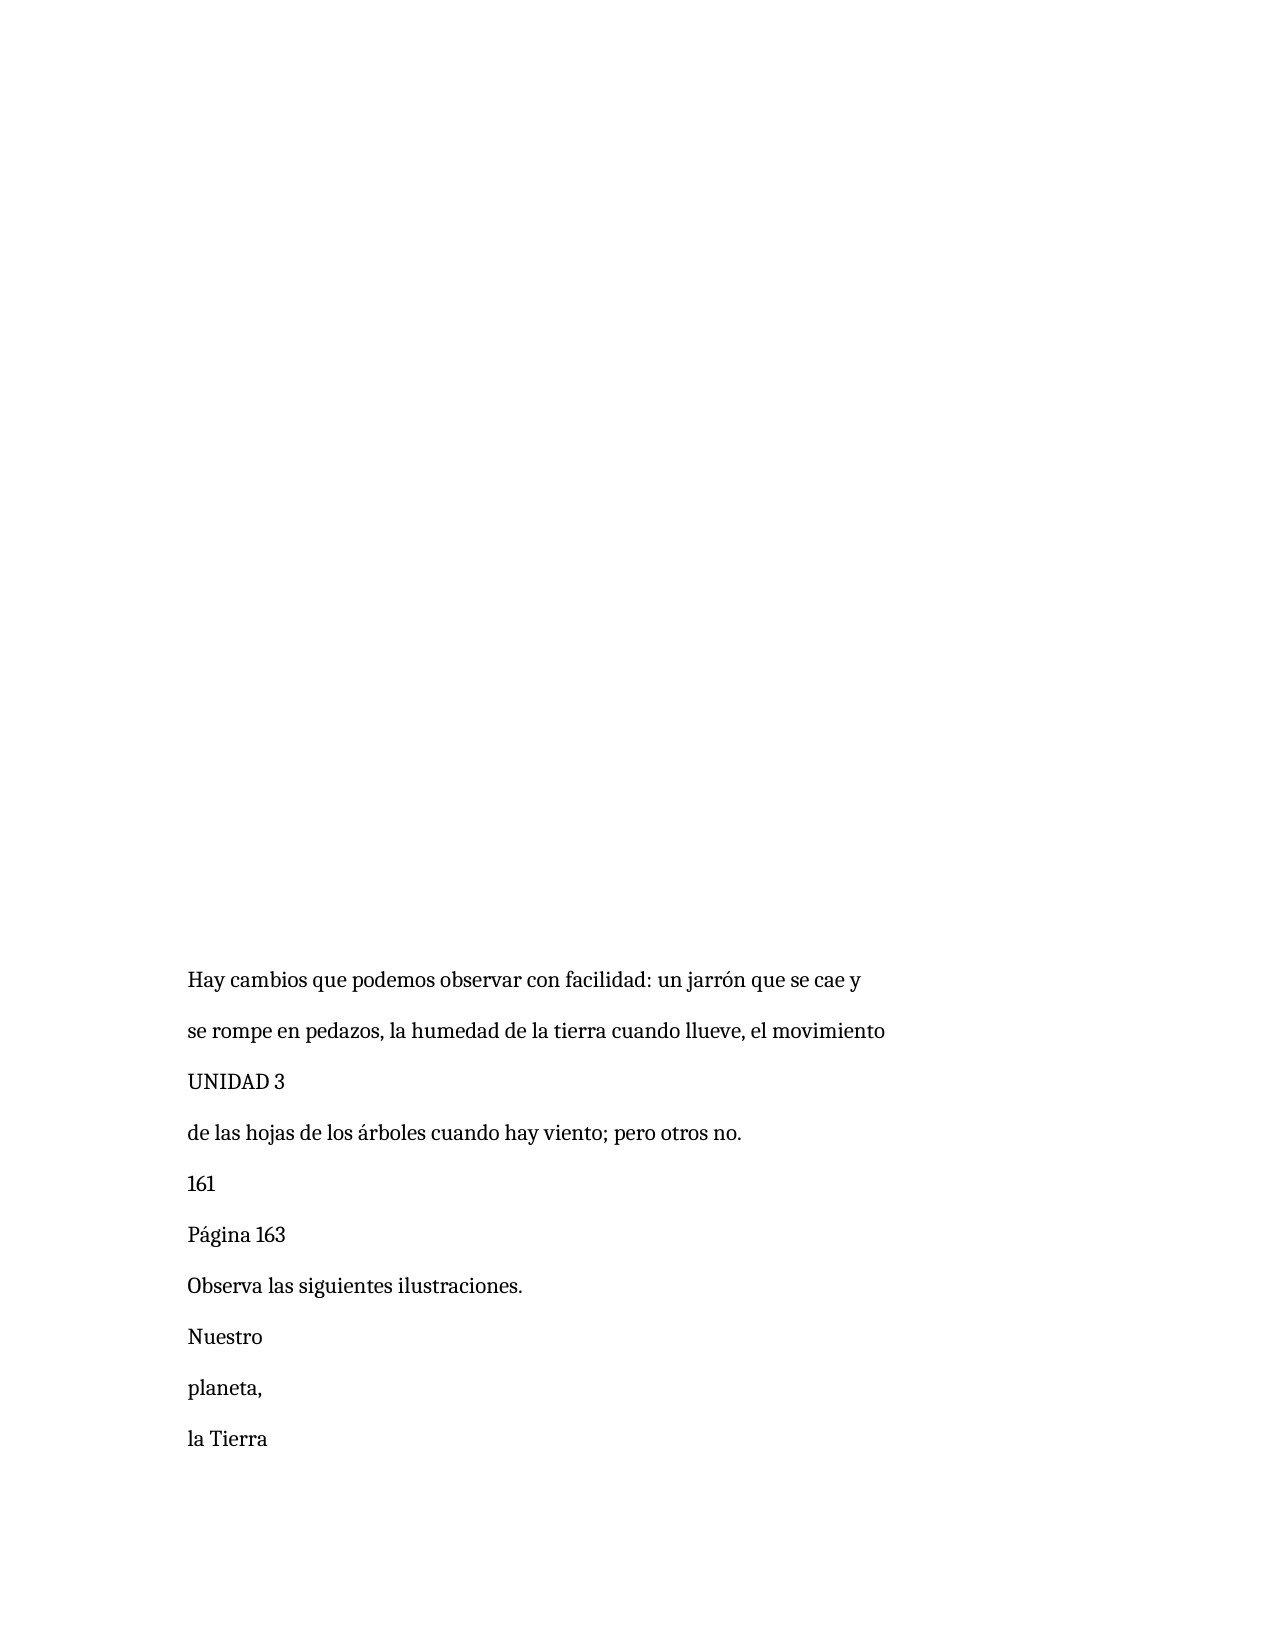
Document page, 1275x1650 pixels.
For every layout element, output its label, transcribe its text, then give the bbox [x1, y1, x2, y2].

text 161 [187, 1171, 1087, 1197]
text UNIDAD 3 [187, 1069, 1087, 1095]
text Observa las siguientes ilustraciones. [187, 1273, 1087, 1299]
text Página 163 [187, 1222, 1087, 1248]
text Hay cambios que podemos observar con facilidad: un jarrón que se cae y [187, 967, 1087, 993]
text se rompe en pedazos, la humedad de la tierra cuando llueve, el movimiento [187, 1018, 1087, 1044]
text Nuestro [187, 1324, 1087, 1350]
text planeta, [187, 1375, 1087, 1401]
text la Tierra [187, 1426, 1087, 1452]
text de las hojas de los árboles cuando hay viento; pero otros no. [187, 1120, 1087, 1146]
